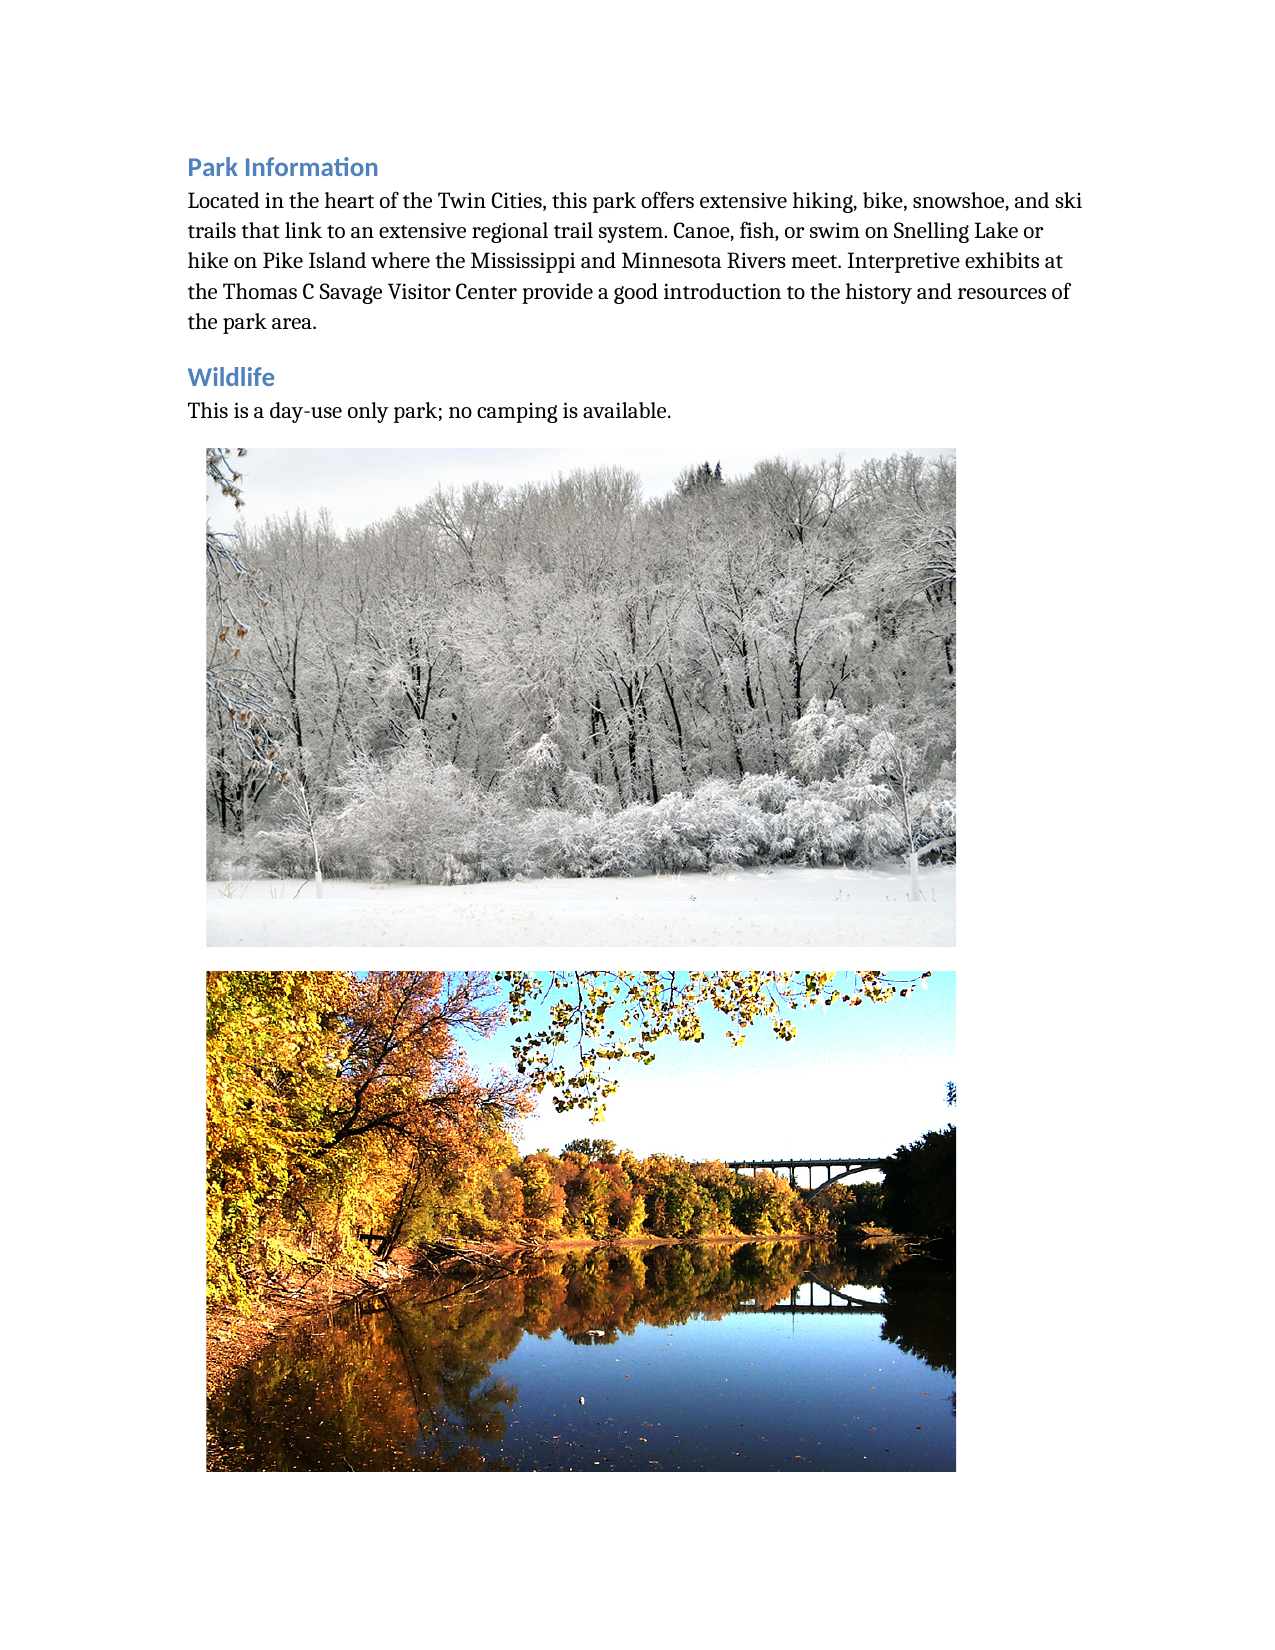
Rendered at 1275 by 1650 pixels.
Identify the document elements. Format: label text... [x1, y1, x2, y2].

text Located in the heart of the Twin Cities, this park offers extensive hiking, bike, snowshoe, and ski trails that link to an extensive regional trail system. Canoe, fish, or swim on Snelling Lake or hike on Pike Island where the Mississippi and Minnesota Rivers meet. Interpretive exhibits at the Thomas C Savage Visitor Center provide a good introduction to the history and resources of the park area. [187, 188, 1087, 335]
subtitle Park Information [187, 150, 1087, 183]
picture [206, 971, 957, 1472]
subtitle Wildlife [187, 360, 1087, 393]
picture [206, 448, 957, 947]
text This is a day-use only park; no camping is available. [187, 398, 1087, 424]
